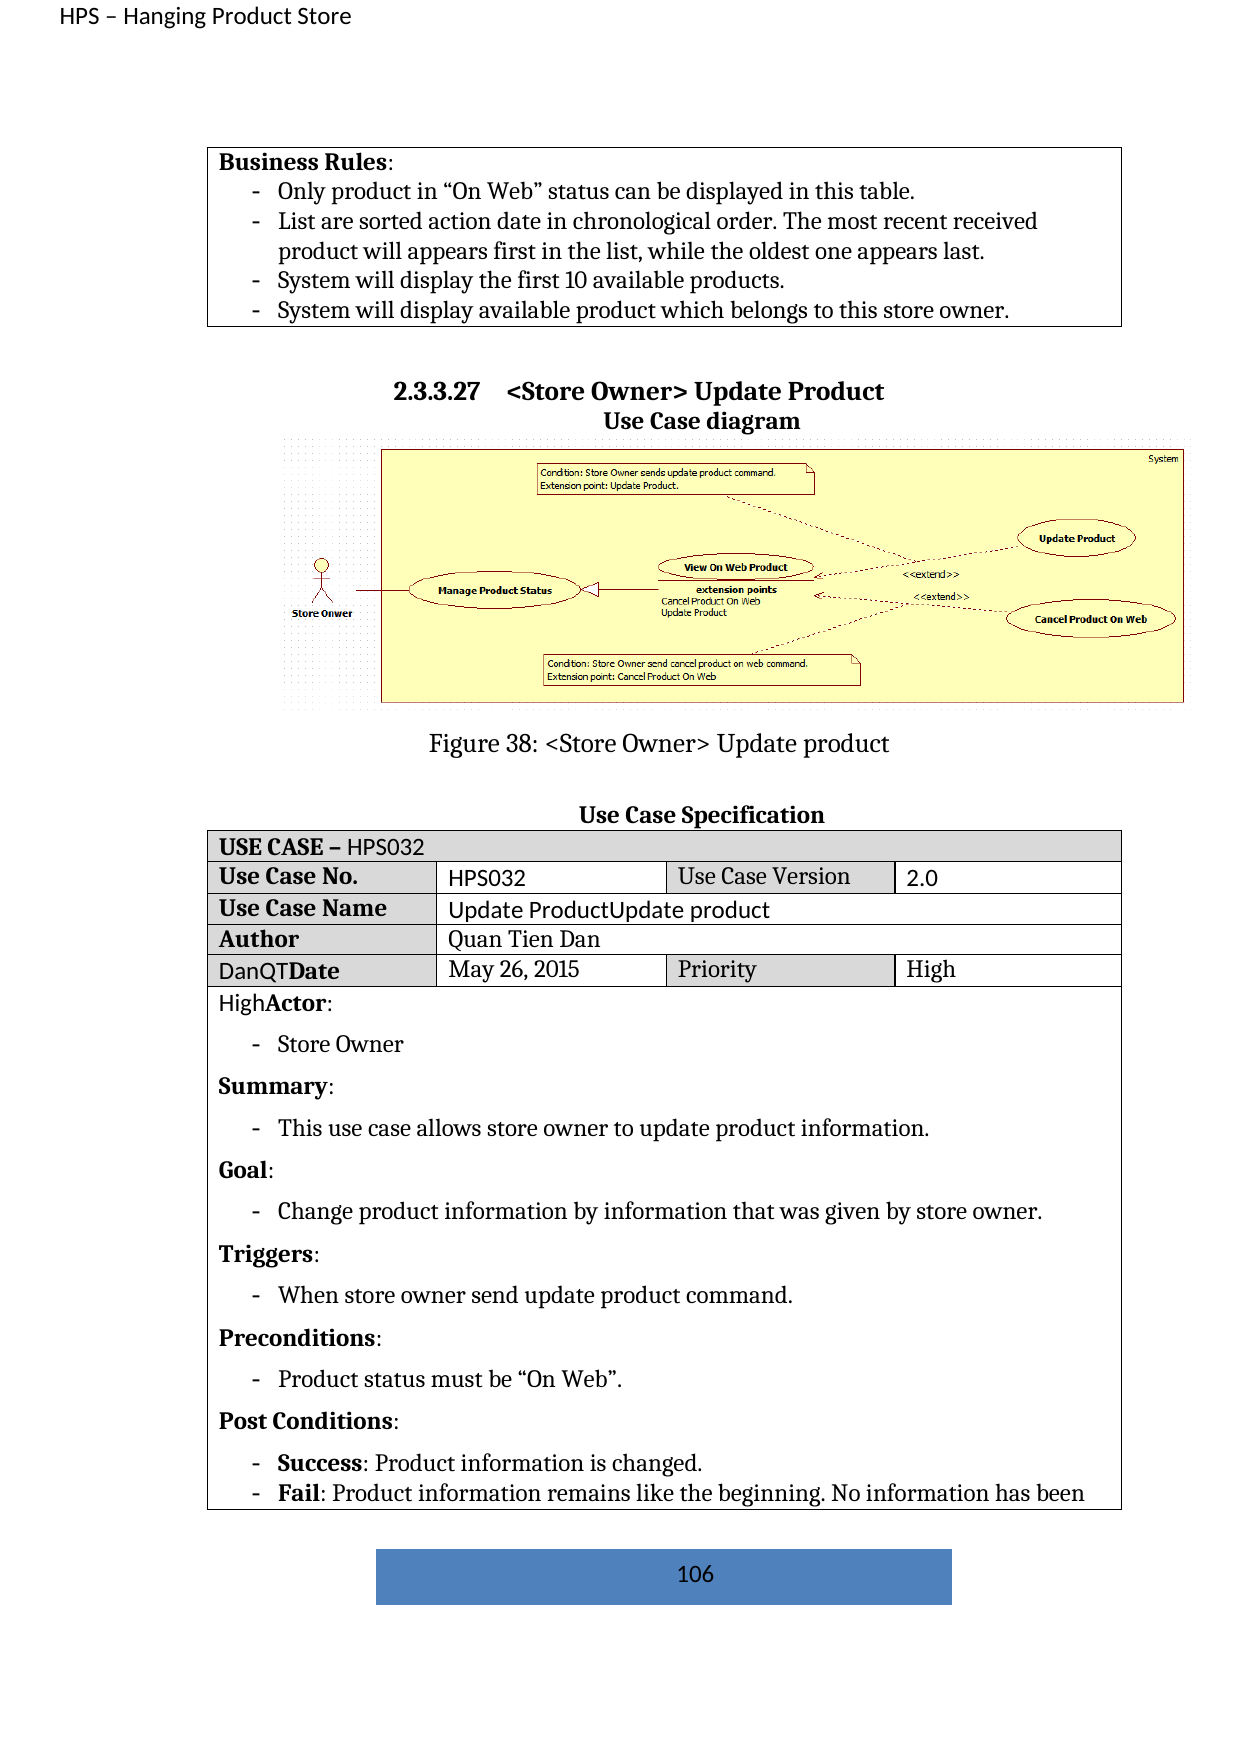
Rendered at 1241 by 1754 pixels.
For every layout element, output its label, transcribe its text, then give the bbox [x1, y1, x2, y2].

table_cell Priority [667, 955, 894, 986]
table_cell Use Case No. [208, 862, 436, 893]
list Use Case diagram [282, 407, 1122, 436]
table_header USE CASE – [208, 831, 1121, 861]
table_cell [208, 987, 1121, 1508]
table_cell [208, 148, 1121, 326]
subtitle <Store Owner> Update Product [393, 376, 1122, 407]
list Use Case Specification [282, 801, 1122, 829]
table_cell Use Case Name [208, 894, 436, 924]
table_cell [437, 894, 1121, 924]
text Figure 38: <Store Owner> Update product [428, 728, 1122, 759]
table_cell Date [208, 955, 436, 986]
table_cell Author [208, 925, 436, 954]
picture [282, 436, 1197, 716]
table_cell Use Case Version [667, 862, 894, 893]
